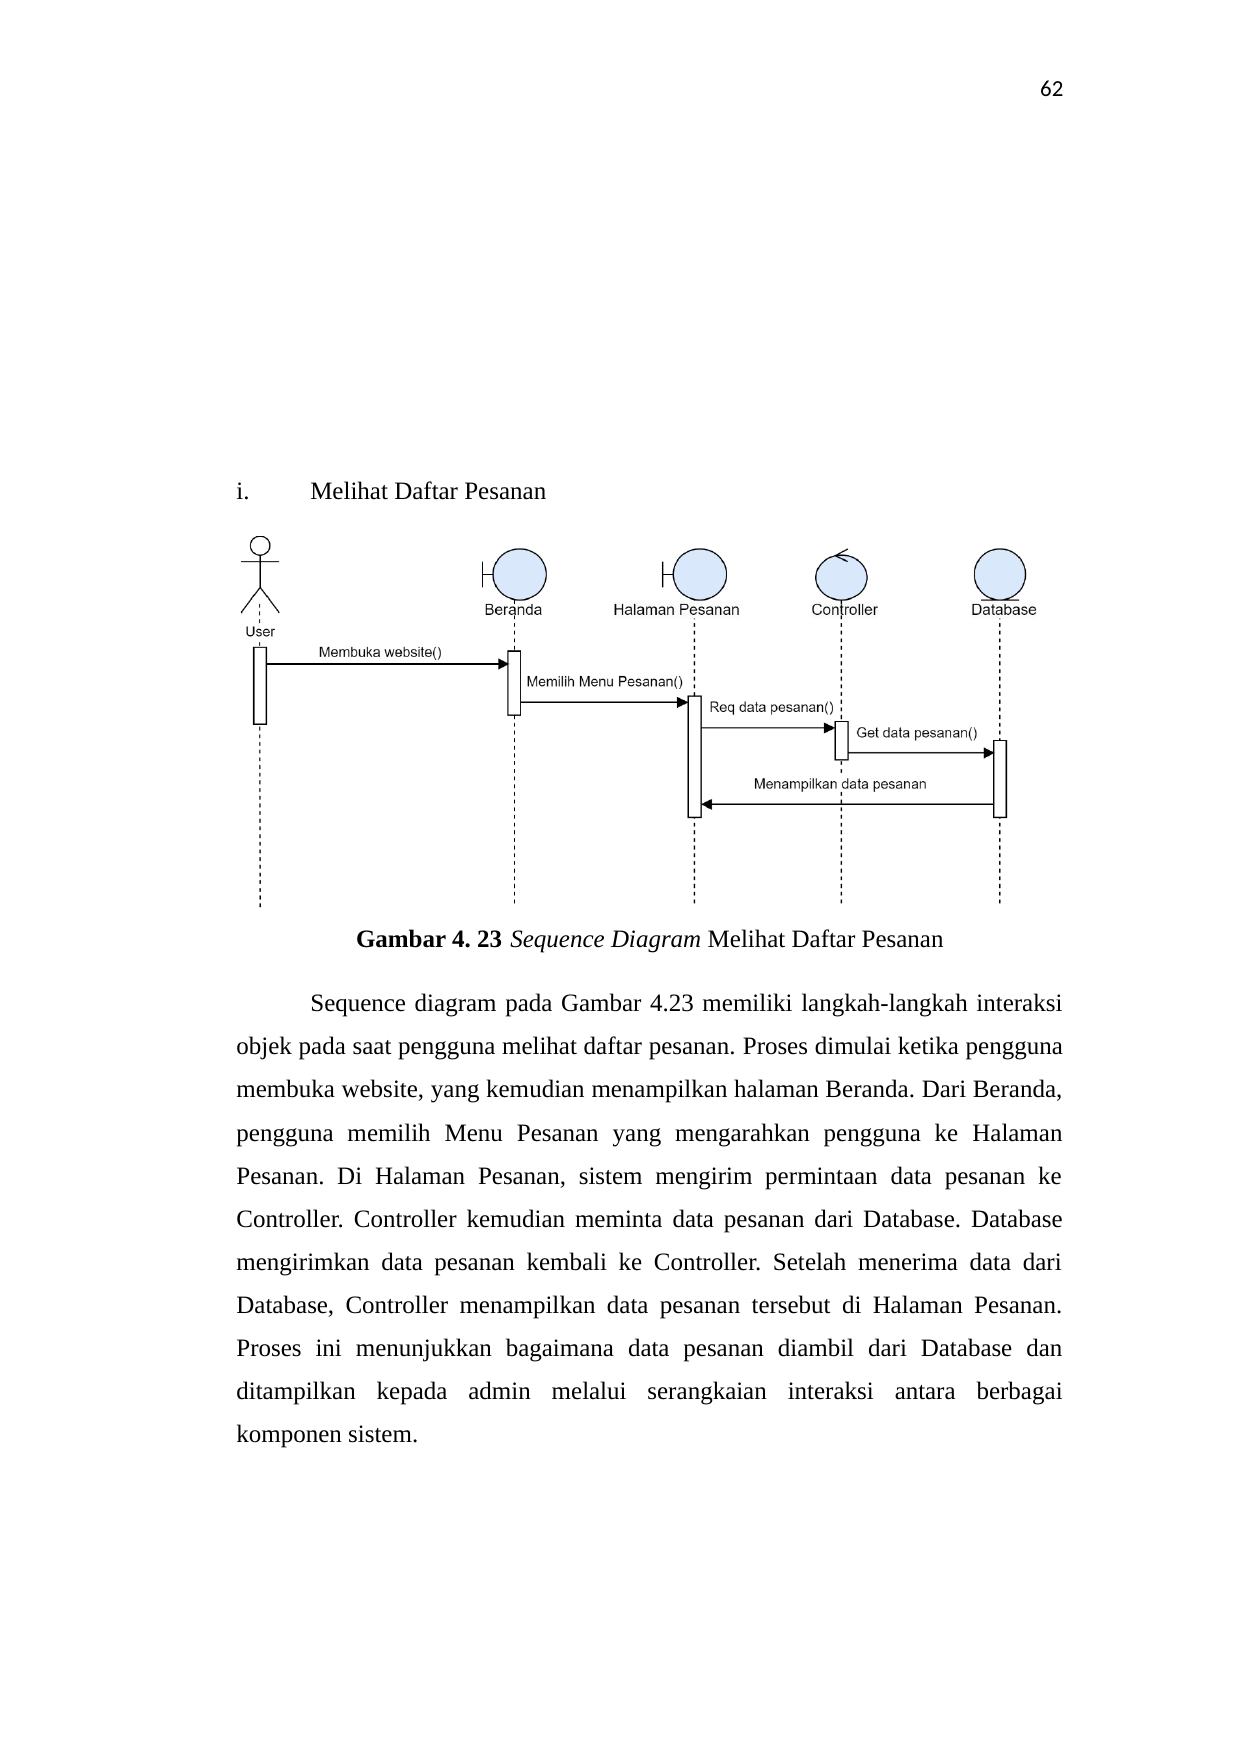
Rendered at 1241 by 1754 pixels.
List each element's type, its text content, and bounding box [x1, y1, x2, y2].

picture [240, 536, 1059, 910]
text Sequence diagram pada Gambar 4.23 memiliki langkah-langkah interaksi objek pada saat pengguna melihat daftar pesanan. Proses dimulai ketika pengguna membuka website, yang kemudian menampilkan halaman Beranda. Dari Beranda, pengguna memilih Menu Pesanan yang mengarahkan pengguna ke Halaman Pesanan. Di Halaman Pesanan, sistem mengirim permintaan data pesanan ke Controller. Controller kemudian meminta data pesanan dari Database. Database mengirimkan data pesanan kembali ke Controller. Setelah menerima data dari Database, Controller menampilkan data pesanan tersebut di Halaman Pesanan. Proses ini menunjukkan bagaimana data pesanan diambil dari Database dan ditampilkan kepada admin melalui serangkaian interaksi antara berbagai komponen sistem. [236, 988, 1063, 1448]
list Melihat Daftar Pesanan [236, 476, 1063, 505]
text Gambar 4. 23 Sequence Diagram Melihat Daftar Pesanan [236, 924, 1063, 952]
